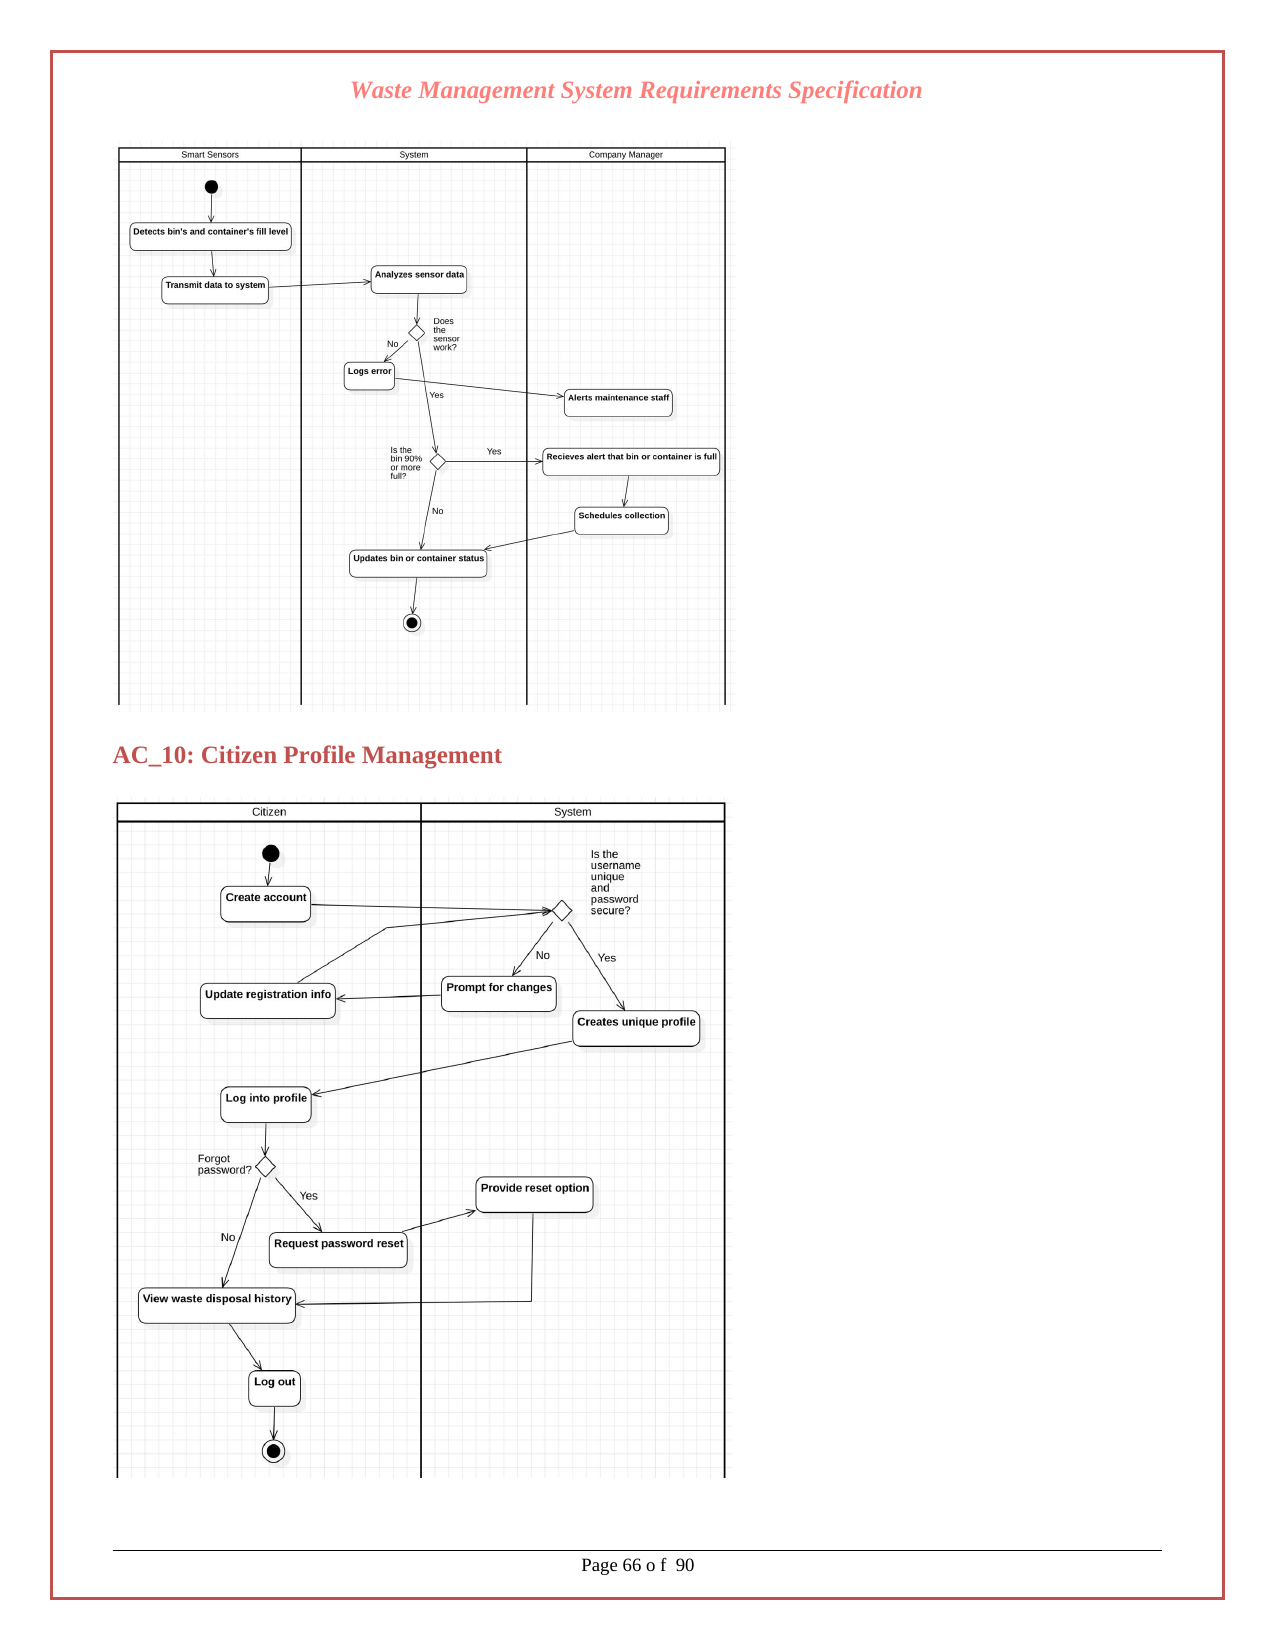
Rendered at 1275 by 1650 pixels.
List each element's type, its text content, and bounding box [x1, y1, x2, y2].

picture [112, 141, 737, 712]
picture [112, 797, 732, 1478]
text AC_10: Citizen Profile Management [112, 740, 1162, 769]
